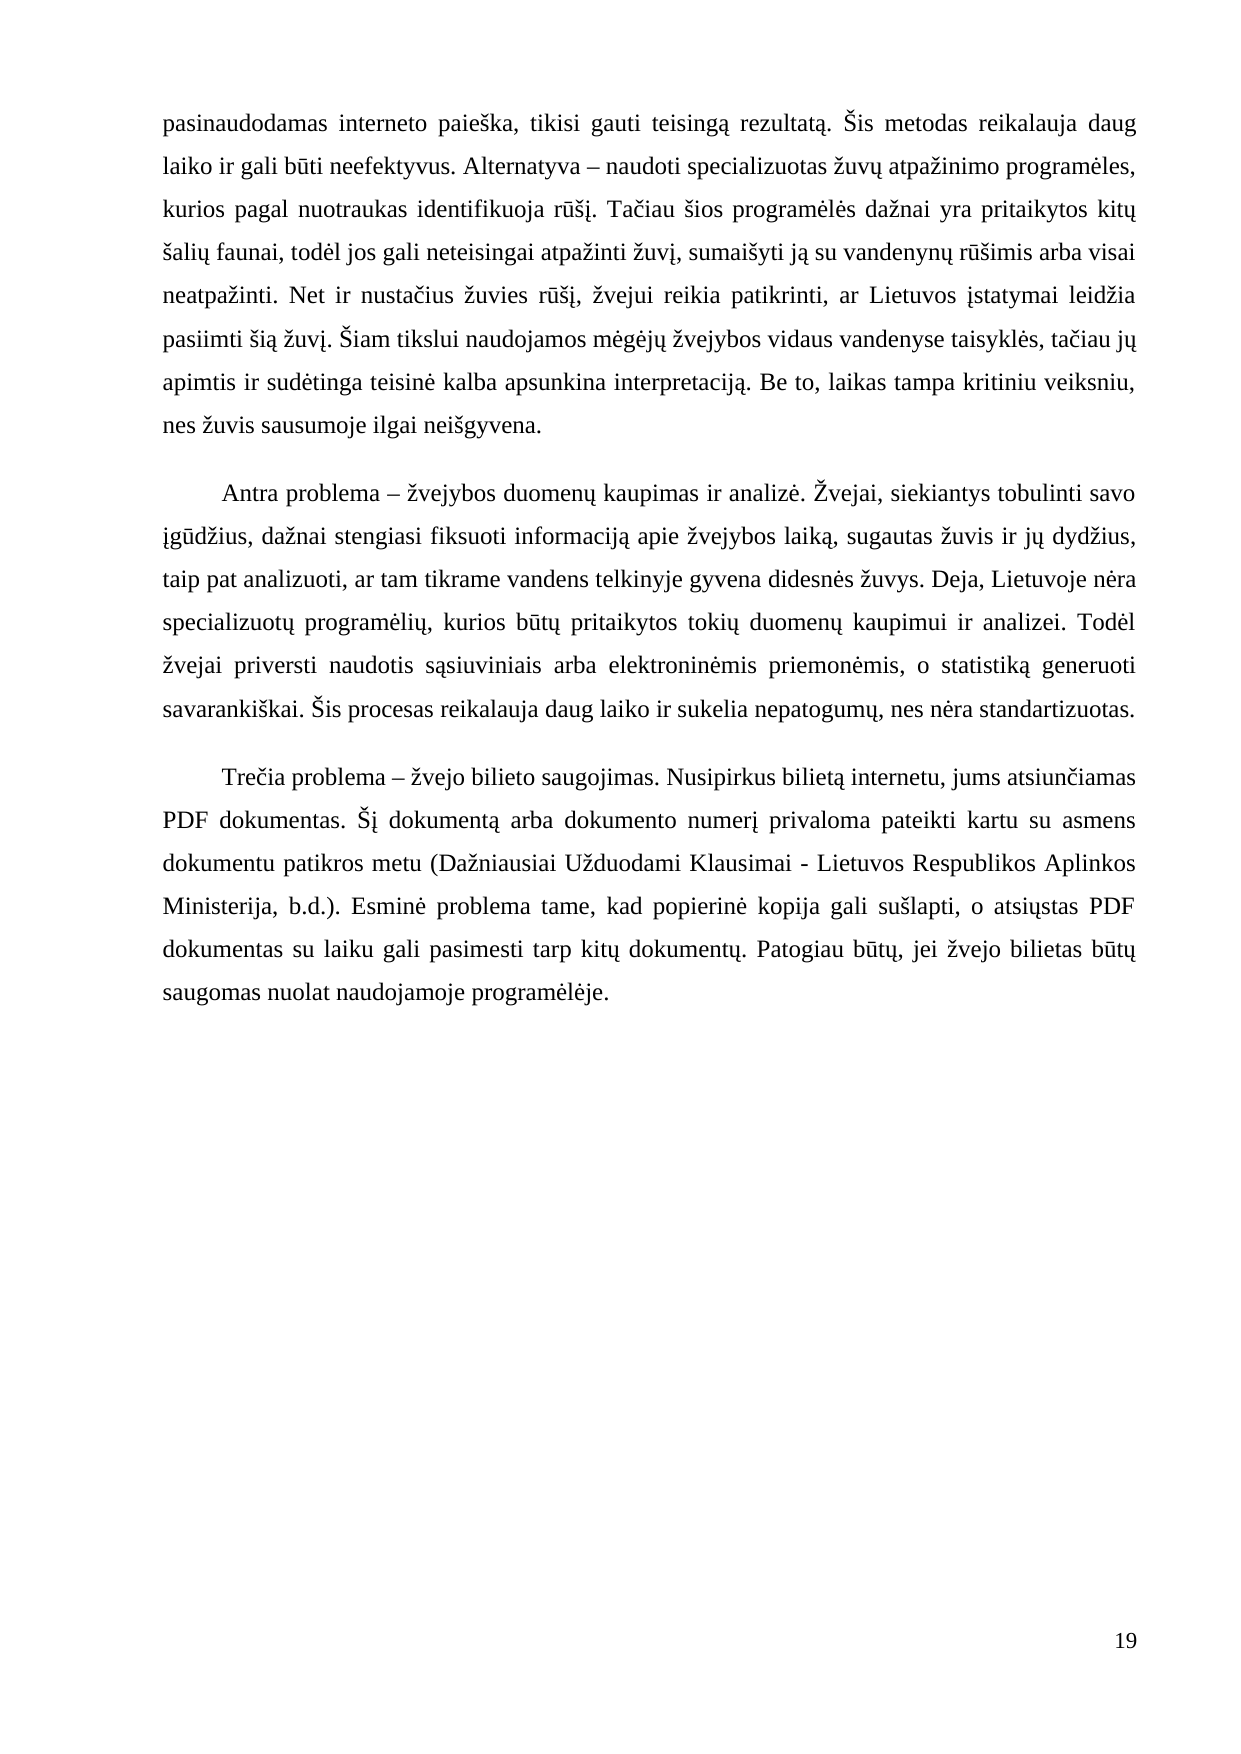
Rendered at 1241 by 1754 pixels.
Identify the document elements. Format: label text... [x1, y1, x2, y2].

text Antra problema – žvejybos duomenų kaupimas ir analizė. Žvejai, siekiantys tobulinti savo įgūdžius, dažnai stengiasi fiksuoti informaciją apie žvejybos laiką, sugautas žuvis ir jų dydžius, taip pat analizuoti, ar tam tikrame vandens telkinyje gyvena didesnės žuvys. Deja, Lietuvoje nėra specializuotų programėlių, kurios būtų pritaikytos tokių duomenų kaupimui ir analizei. Todėl žvejai priversti naudotis sąsiuviniais arba elektroninėmis priemonėmis, o statistiką generuoti savarankiškai. Šis procesas reikalauja daug laiko ir sukelia nepatogumų, nes nėra standartizuotas. [162, 478, 1137, 722]
text Trečia problema – žvejo bilieto saugojimas. Nusipirkus bilietą internetu, jums atsiunčiamas PDF dokumentas. Šį dokumentą arba dokumento numerį privaloma pateikti kartu su asmens dokumentu patikros metu (Dažniausiai Užduodami Klausimai - Lietuvos Respublikos Aplinkos Ministerija, b.d.). Esminė problema tame, kad popierinė kopija gali sušlapti, o atsiųstas PDF dokumentas su laiku gali pasimesti tarp kitų dokumentų. Patogiau būtų, jei žvejo bilietas būtų saugomas nuolat naudojamoje programėlėje. [162, 762, 1137, 1006]
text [162, 108, 1137, 439]
